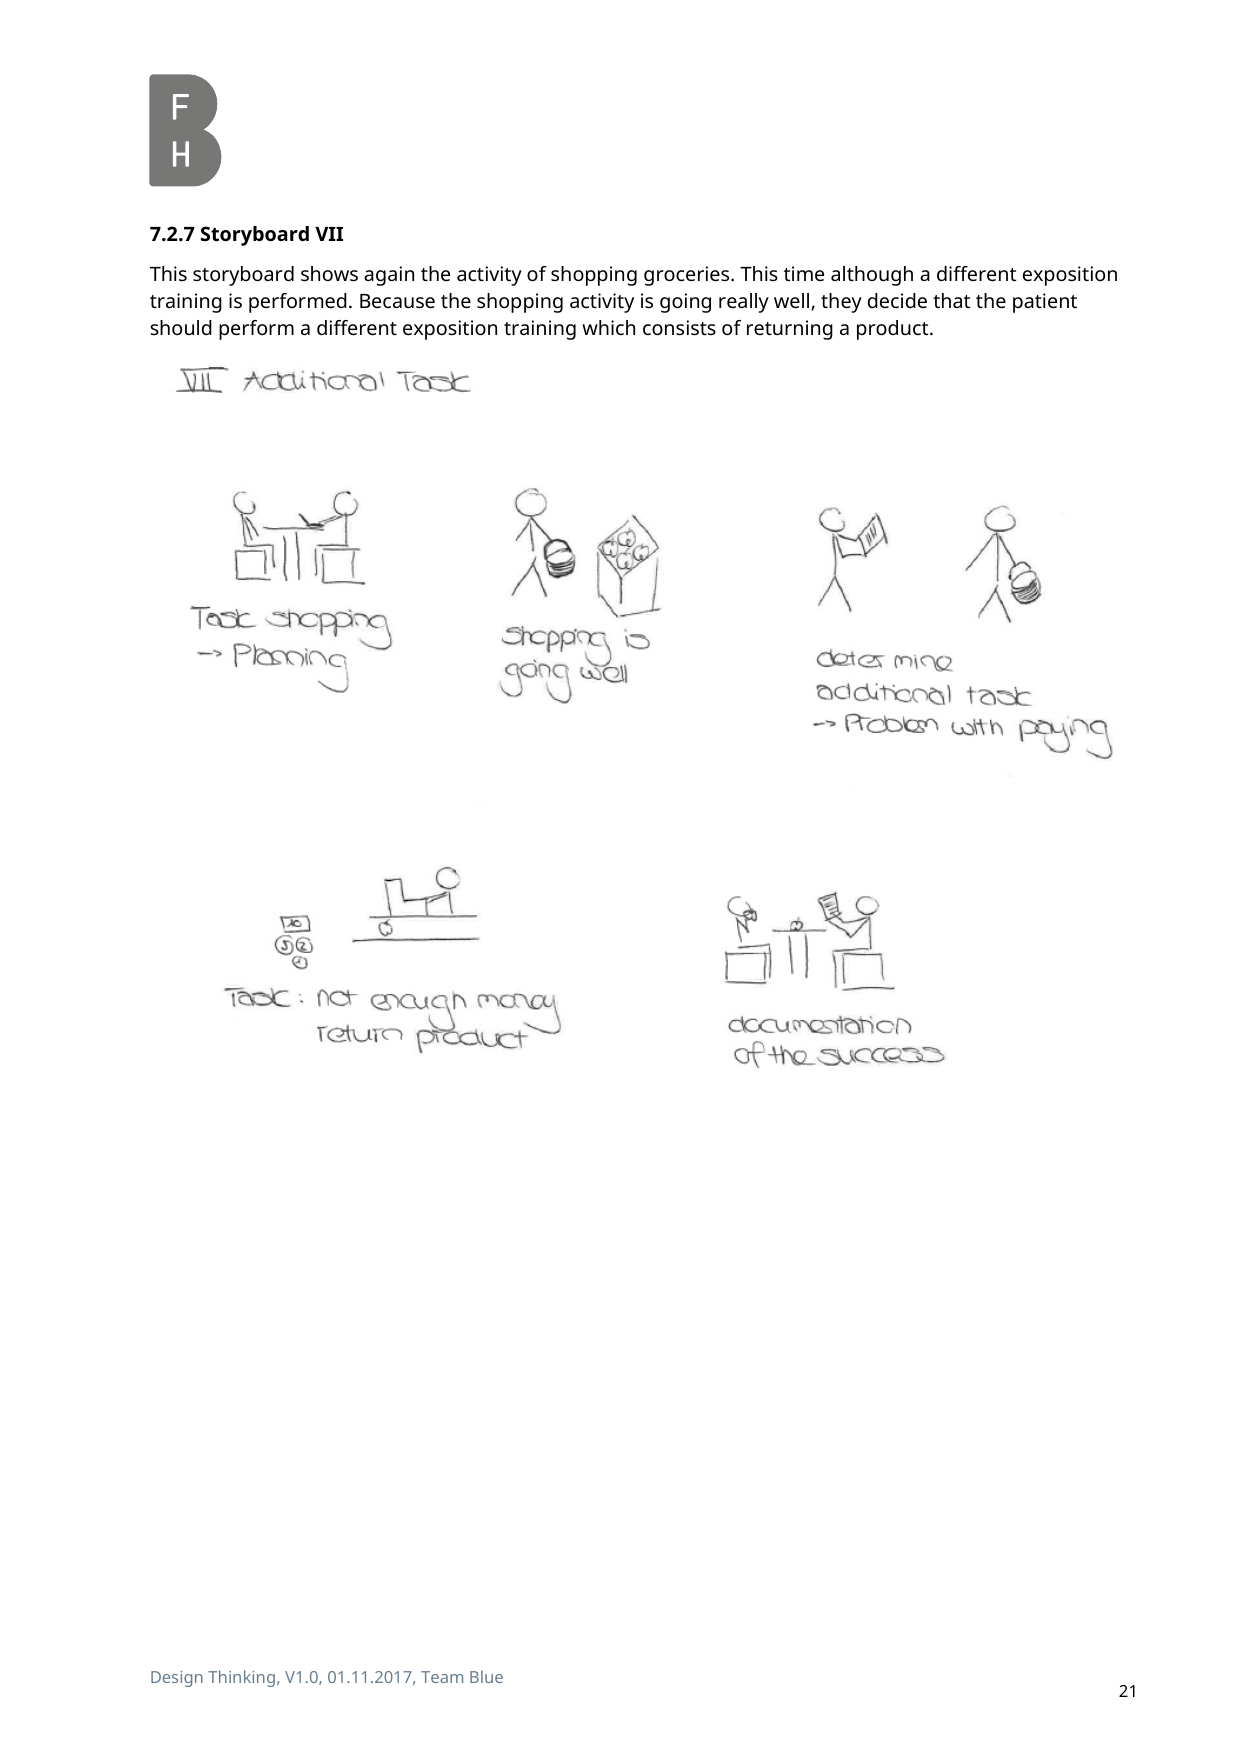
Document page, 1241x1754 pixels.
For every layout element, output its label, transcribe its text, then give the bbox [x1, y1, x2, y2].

text This storyboard shows again the activity of shopping groceries. This time although a different exposition training is performed. Because the shopping activity is going really well, they decide that the patient should perform a different exposition training which consists of returning a product. [149, 260, 1136, 341]
picture [149, 353, 1136, 1080]
subtitle Storyboard VII [149, 221, 1136, 248]
